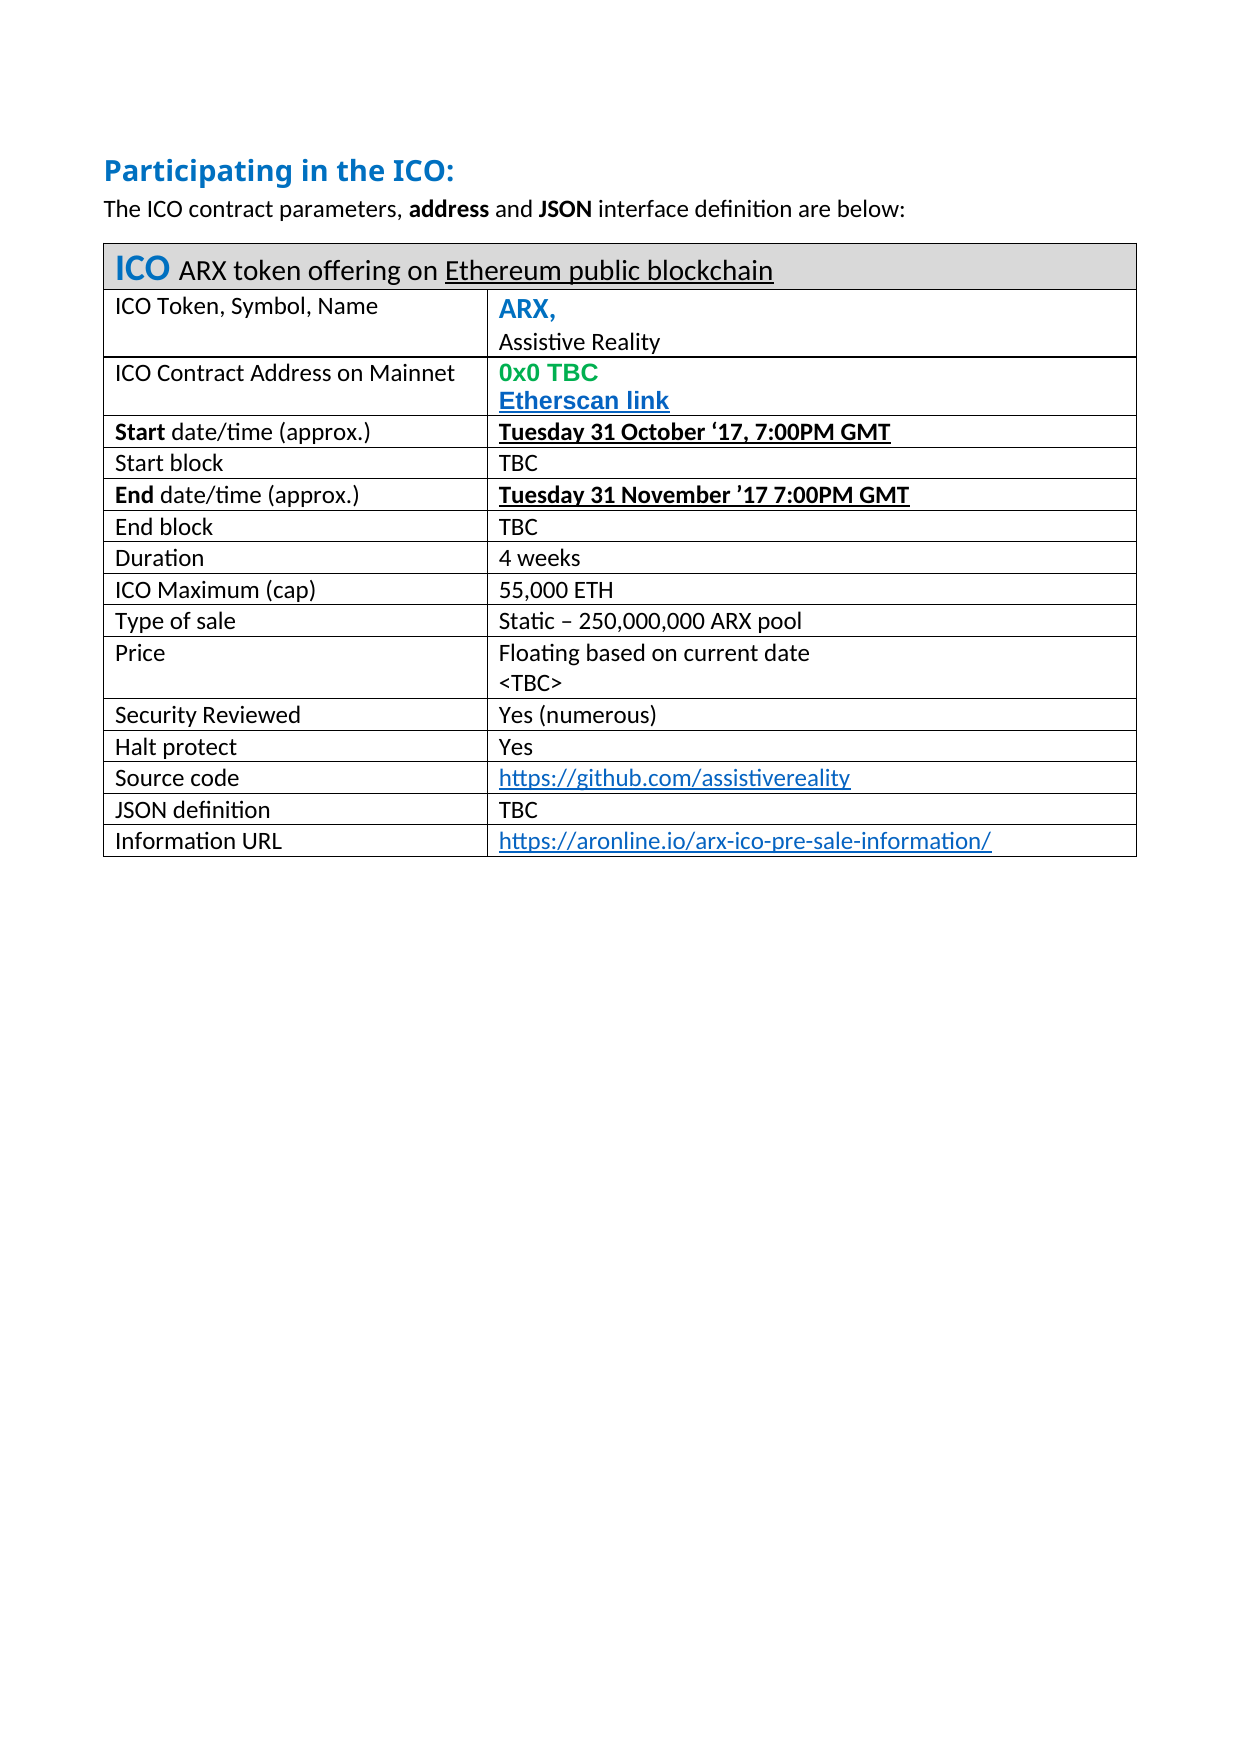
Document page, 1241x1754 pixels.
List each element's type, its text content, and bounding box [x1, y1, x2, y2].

table_cell Source code [104, 762, 487, 793]
table_cell 55,000 ETH [488, 574, 1136, 604]
table_cell 4 weeks [488, 542, 1136, 573]
table_cell Tuesday 31 October ‘17, 7:00PM GMT [488, 416, 1136, 447]
table_cell Information URL [104, 825, 487, 856]
table_cell https://aronline.io/arx-ico-pre-sale-information/ [488, 825, 1136, 856]
table_cell Yes (numerous) [488, 699, 1136, 729]
table_cell End block [104, 511, 487, 541]
table_cell Duration [104, 542, 487, 573]
table_cell ICO Contract Address on Mainnet [104, 358, 487, 415]
table_header ICO ARX token offering on Ethereum public blockchain [104, 244, 1136, 289]
text The ICO contract parameters, address and JSON interface definition are below: [103, 193, 1137, 223]
table_cell ICO Maximum (cap) [104, 574, 487, 604]
table_cell Type of sale [104, 605, 487, 636]
table_cell Tuesday 31 November ’17 7:00PM GMT [488, 479, 1136, 510]
table_cell Yes [488, 731, 1136, 761]
table_cell 0x0 TBC Etherscan link [488, 358, 1136, 415]
table_cell Start block [104, 448, 487, 478]
table_cell ICO Token, Symbol, Name [104, 290, 487, 356]
table_cell Floating based on current date <TBC> [488, 637, 1136, 698]
table_cell Start date/time (approx.) [104, 416, 487, 447]
table_cell TBC [488, 794, 1136, 824]
table_cell Halt protect [104, 731, 487, 761]
table_cell ARX, Assistive Reality [488, 290, 1136, 356]
table_cell JSON definition [104, 794, 487, 824]
table_cell Price [104, 637, 487, 698]
table_cell Static – 250,000,000 ARX pool [488, 605, 1136, 636]
table_cell Security Reviewed [104, 699, 487, 729]
table_cell https://github.com/assistivereality [488, 762, 1136, 793]
table_cell End date/time (approx.) [104, 479, 487, 510]
subtitle Participating in the ICO: [103, 150, 1137, 190]
table_cell TBC [488, 448, 1136, 478]
table_cell TBC [488, 511, 1136, 541]
